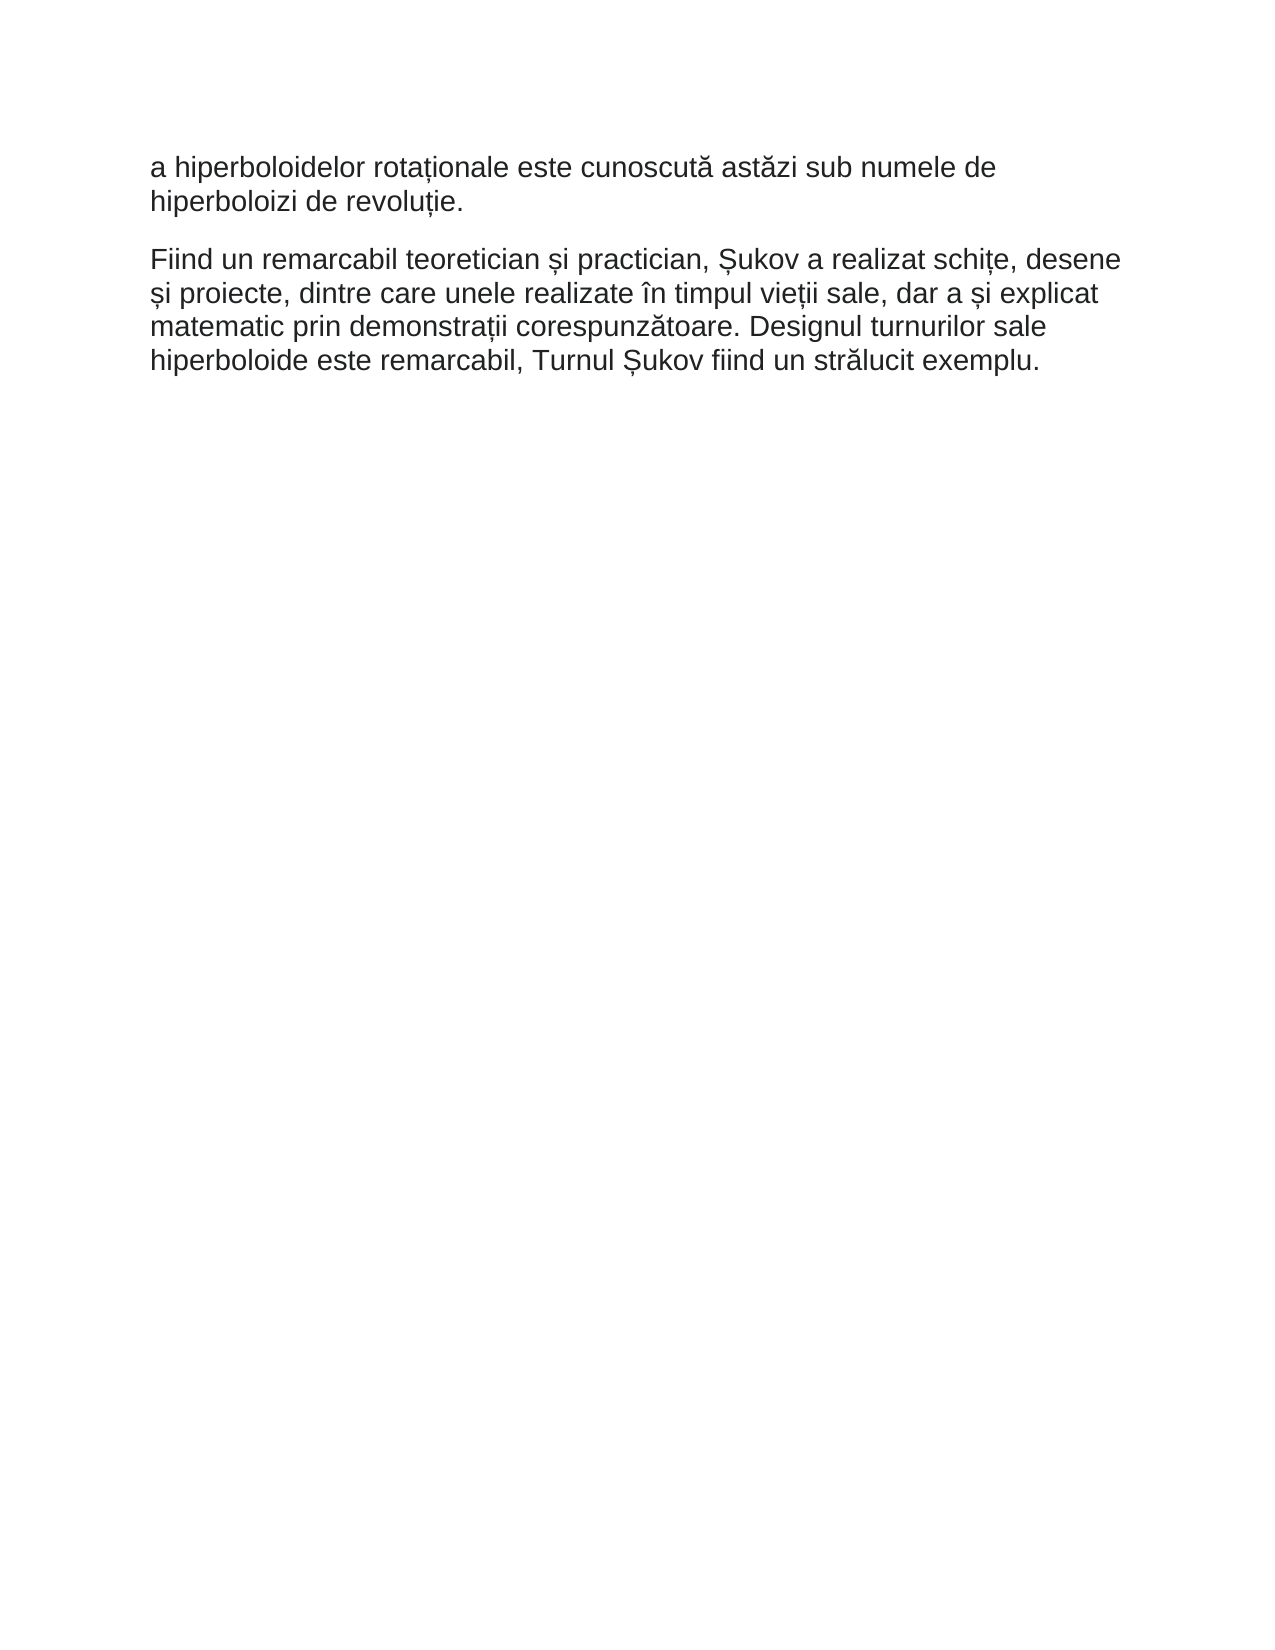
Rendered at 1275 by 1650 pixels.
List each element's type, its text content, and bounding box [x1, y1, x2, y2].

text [150, 150, 1125, 217]
text Fiind un remarcabil teoretician și practician, Șukov a realizat schițe, desene și proiecte, dintre care unele realizate în timpul vieții sale, dar a și explicat matematic prin demonstrații corespunzătoare. Designul turnurilor sale hiperboloide este remarcabil, Turnul Șukov fiind un strălucit exemplu. [150, 242, 1125, 376]
